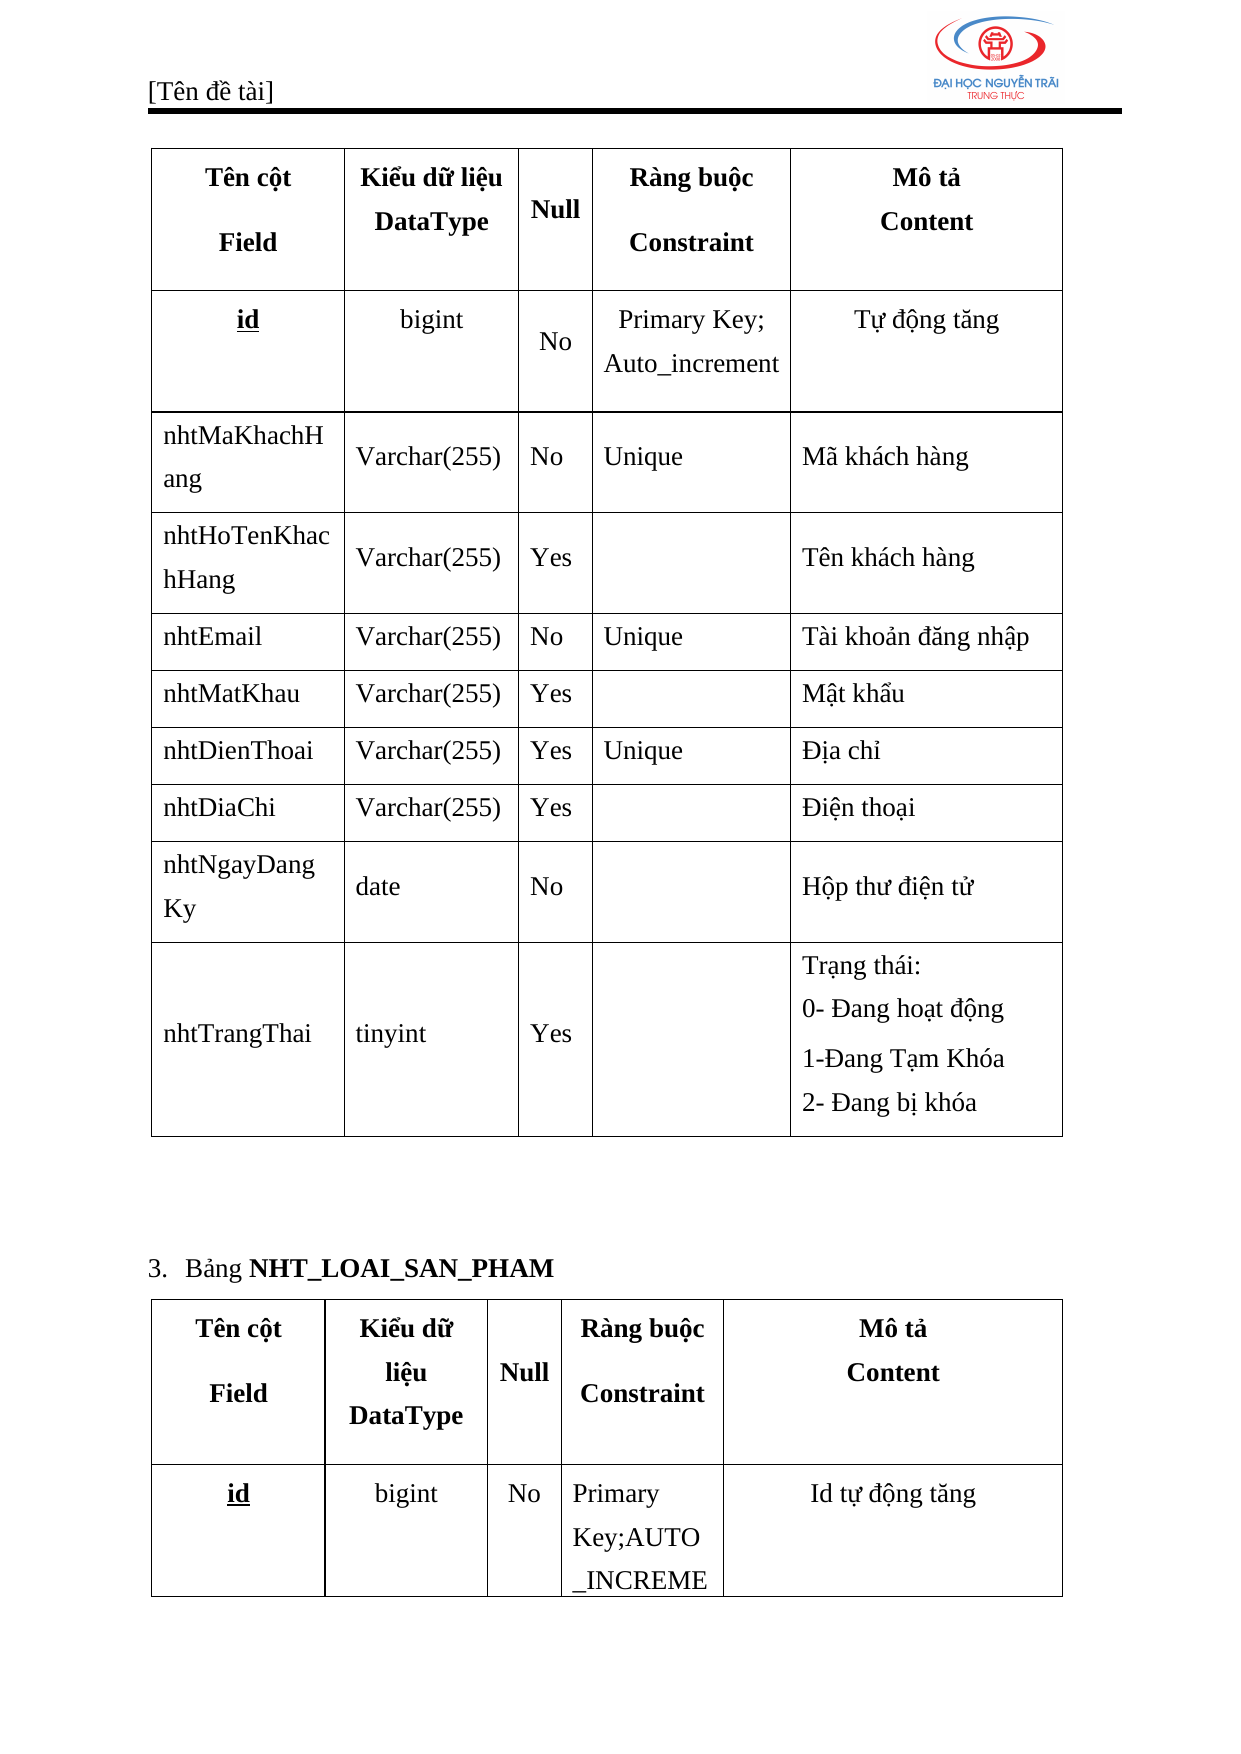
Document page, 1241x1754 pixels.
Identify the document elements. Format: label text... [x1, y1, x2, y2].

table_cell No [488, 1465, 561, 1596]
table_cell [593, 842, 790, 942]
table_cell Varchar(255) [345, 513, 518, 613]
list Bảng NHT_LOAI_SAN_PHAM [148, 1252, 1122, 1283]
table_cell nhtMatKhau [152, 671, 344, 727]
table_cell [562, 1465, 723, 1596]
table_cell No [519, 842, 592, 942]
table_cell nhtDiaChi [152, 785, 344, 841]
table_cell Id tự động tăng [724, 1465, 1062, 1596]
table_cell Địa chỉ [791, 728, 1062, 784]
table_header Tên cột Field [152, 1300, 324, 1464]
table_cell Yes [519, 728, 592, 784]
table_cell Yes [519, 671, 592, 727]
table_cell No [519, 614, 592, 670]
table_cell Varchar(255) [345, 785, 518, 841]
table_cell Tự động tăng [791, 291, 1062, 411]
table_cell bigint [345, 291, 518, 411]
table_cell nhtEmail [152, 614, 344, 670]
table_cell date [345, 842, 518, 942]
table_cell nhtMaKhachHang [152, 413, 344, 512]
table_cell Mật khẩu [791, 671, 1062, 727]
table_cell nhtTrangThai [152, 943, 344, 1136]
table_cell [593, 785, 790, 841]
table_cell Mã khách hàng [791, 413, 1062, 512]
table_header Tên cột Field [152, 149, 344, 290]
table_cell id [152, 1465, 324, 1596]
table_header Kiểu dữ liệu DataType [345, 149, 518, 290]
table_cell Yes [519, 785, 592, 841]
table_cell Yes [519, 943, 592, 1136]
table_header Ràng buộc Constraint [562, 1300, 723, 1464]
table_cell nhtNgayDangKy [152, 842, 344, 942]
table_cell Varchar(255) [345, 671, 518, 727]
table_cell bigint [326, 1465, 487, 1596]
table_cell Unique [593, 413, 790, 512]
table_header Null [488, 1300, 561, 1464]
table_cell nhtHoTenKhachHang [152, 513, 344, 613]
table_cell nhtDienThoai [152, 728, 344, 784]
table_cell Varchar(255) [345, 728, 518, 784]
table_cell [593, 671, 790, 727]
table_cell [593, 513, 790, 613]
table_cell Varchar(255) [345, 614, 518, 670]
table_cell No [519, 413, 592, 512]
table_cell Tài khoản đăng nhập [791, 614, 1062, 670]
table_cell Hộp thư điện tử [791, 842, 1062, 942]
table_cell Unique [593, 614, 790, 670]
table_cell Unique [593, 728, 790, 784]
table_cell Yes [519, 513, 592, 613]
table_cell tinyint [345, 943, 518, 1136]
table_header Ràng buộc Constraint [593, 149, 790, 290]
table_cell Primary Key; Auto_increment [593, 291, 790, 411]
table_header Mô tả Content [724, 1300, 1062, 1464]
table_cell id [152, 291, 344, 411]
table_cell Trạng thái: 0- Đang hoạt động 1-Đang Tạm Khóa 2- Đang bị khóa [791, 943, 1062, 1136]
table_cell [593, 943, 790, 1136]
table_cell Tên khách hàng [791, 513, 1062, 613]
table_cell Điện thoại [791, 785, 1062, 841]
table_header Kiểu dữ liệu DataType [326, 1300, 487, 1464]
table_cell No [519, 291, 592, 411]
table_cell Varchar(255) [345, 413, 518, 512]
table_header Null [519, 149, 592, 290]
picture [926, 11, 1065, 104]
table_header Mô tả Content [791, 149, 1062, 290]
